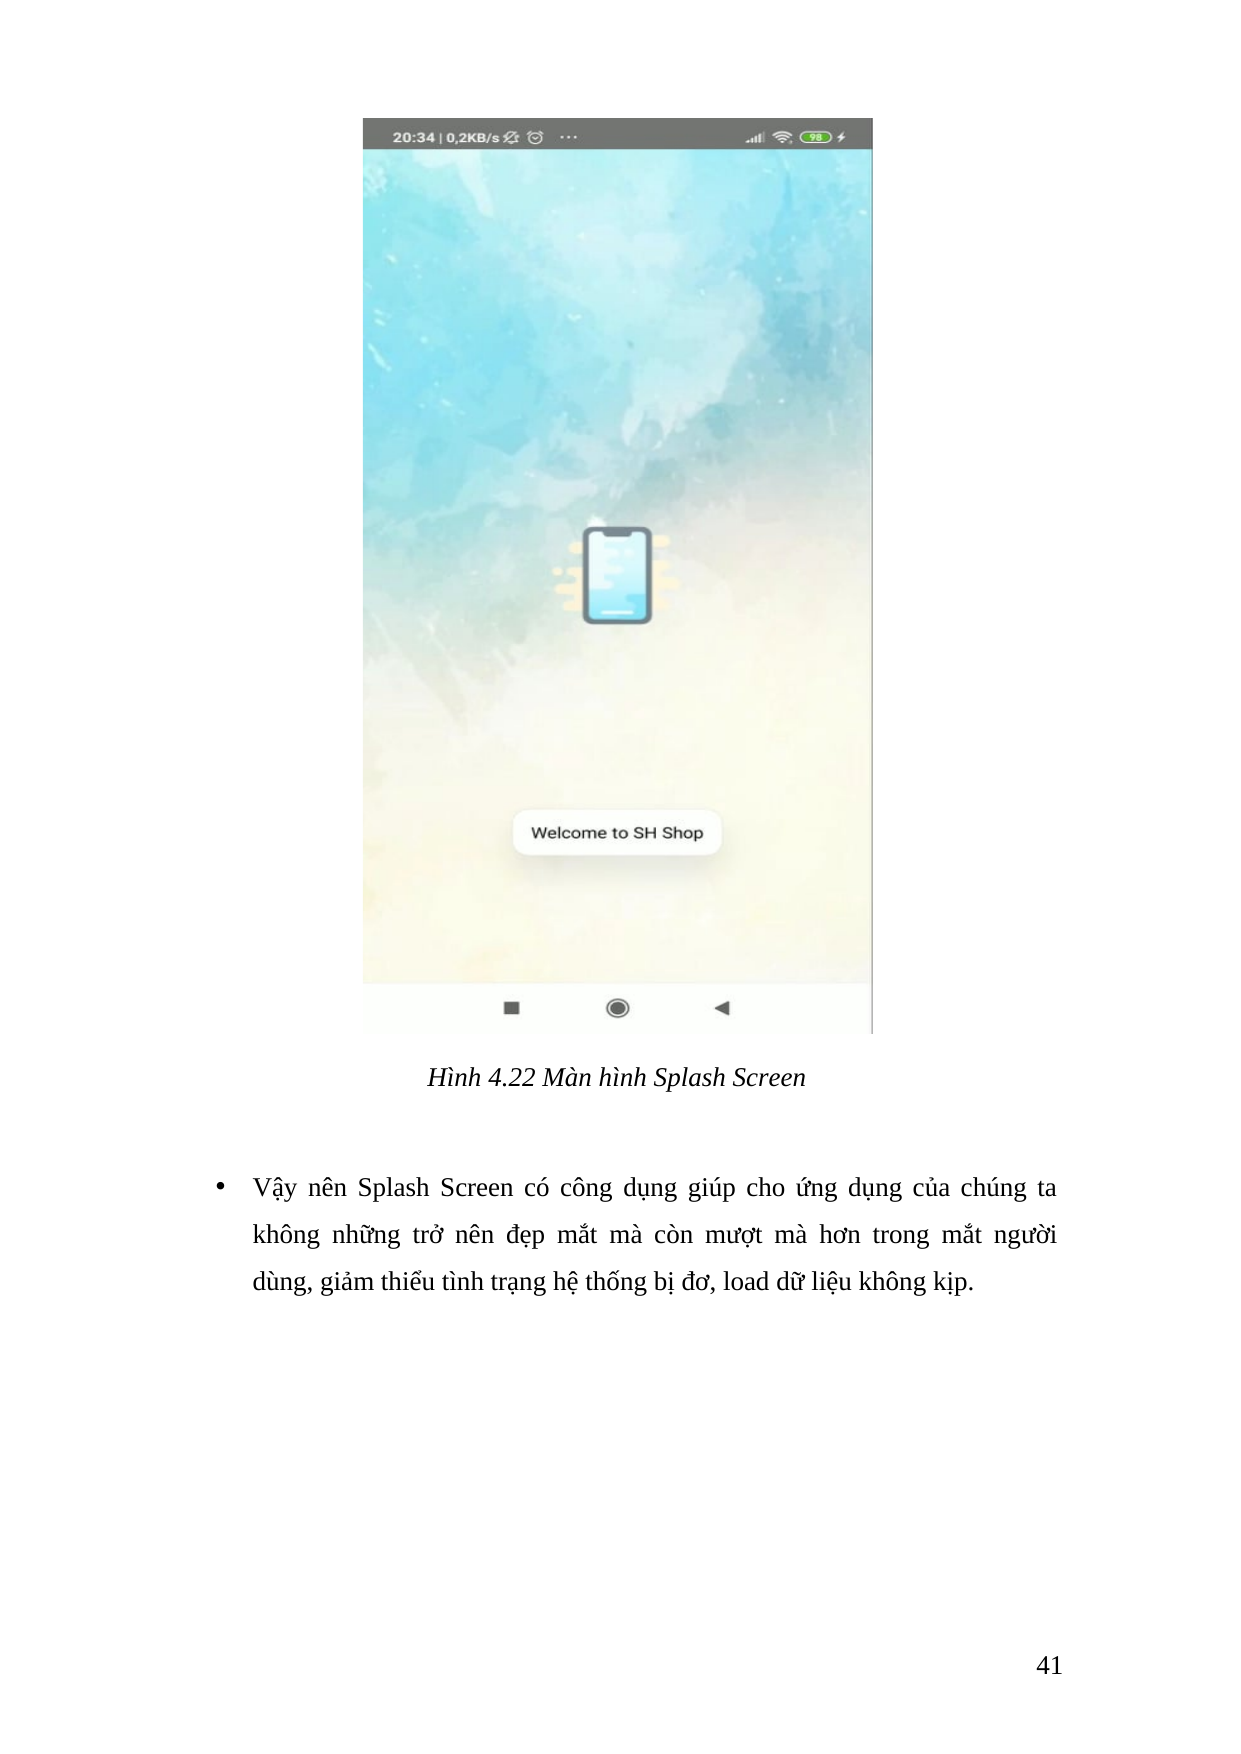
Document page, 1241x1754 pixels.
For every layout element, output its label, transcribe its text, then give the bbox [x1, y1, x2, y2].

picture [362, 118, 873, 1034]
list Vậy nên Splash Screen có công dụng giúp cho ứng dụng của chúng ta không những trở nên đẹp mắt mà còn mượt mà hơn trong mắt người dùng, giảm thiểu tình trạng hệ thống bị đơ, load dữ liệu không kịp. [215, 1167, 1058, 1296]
